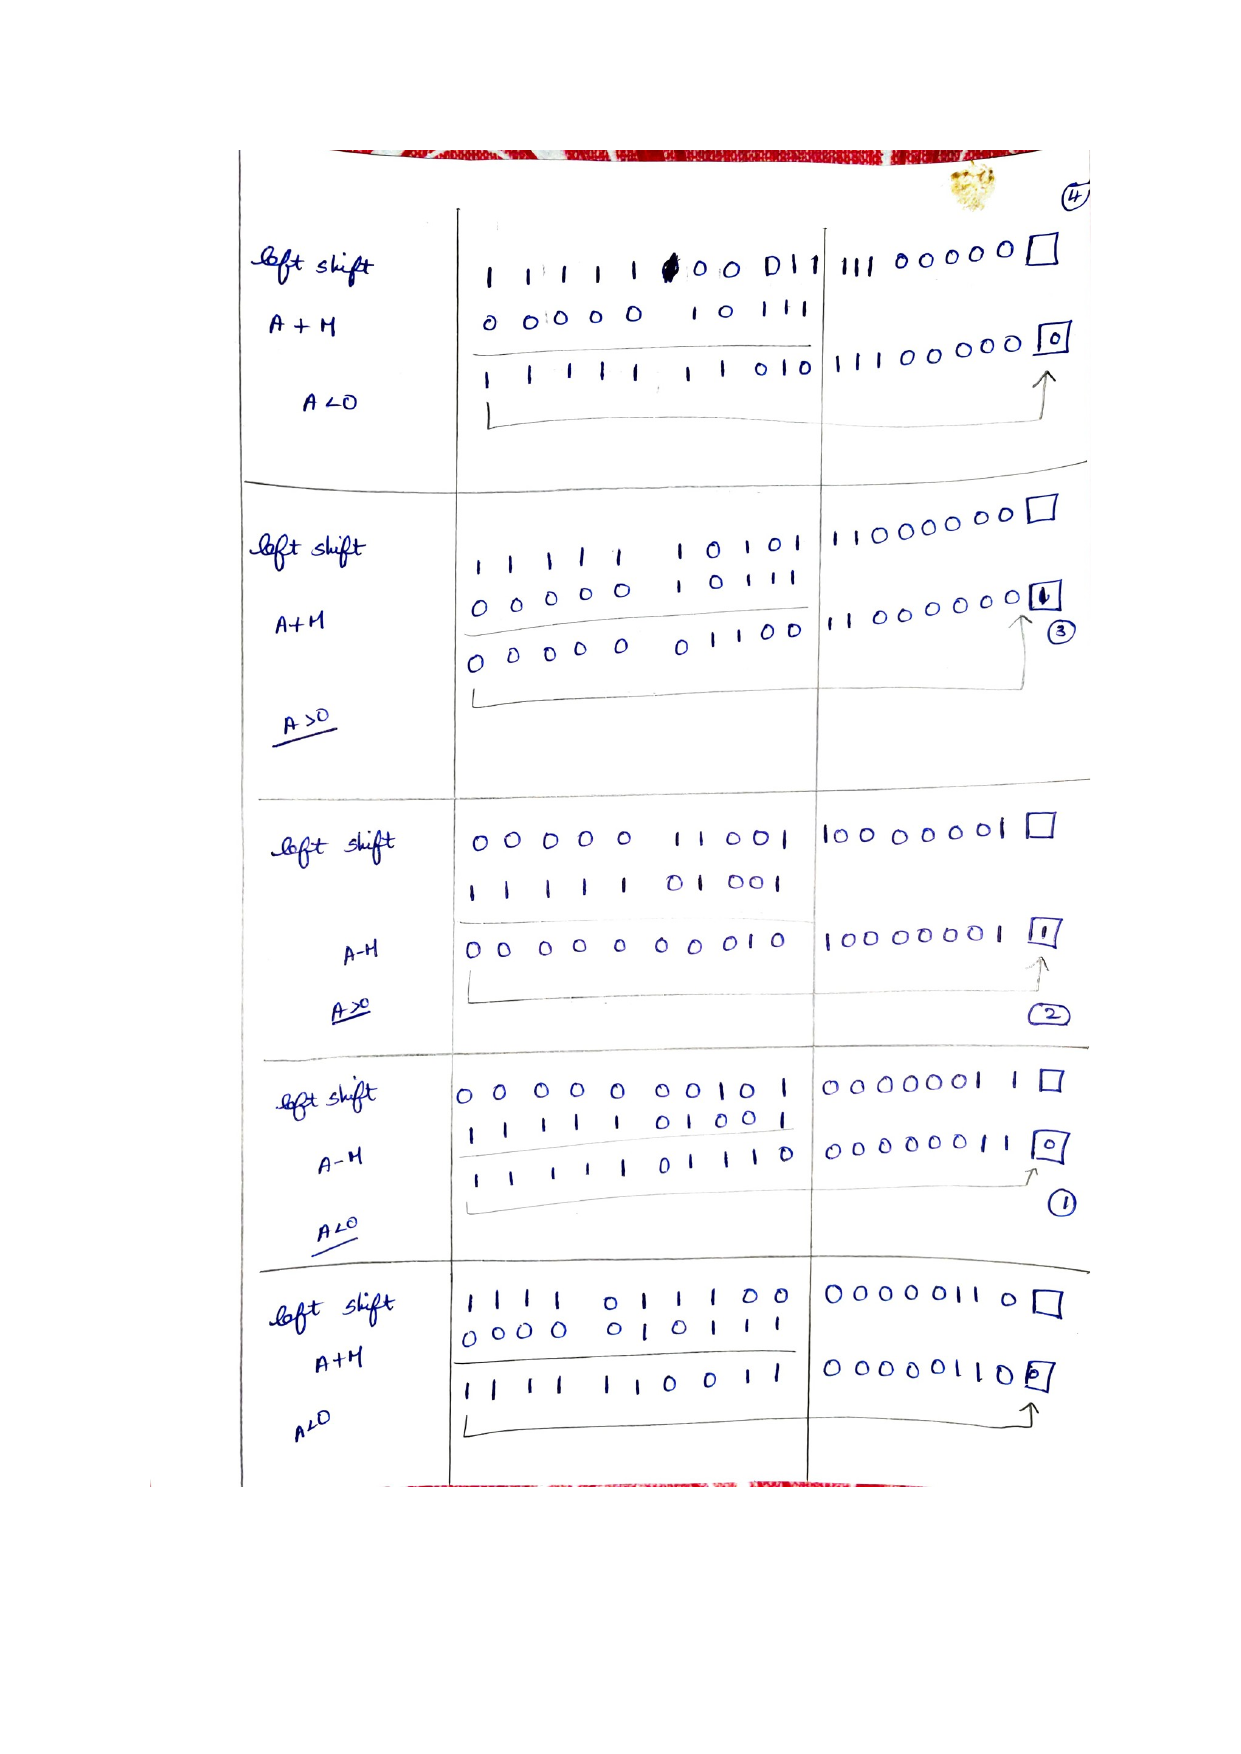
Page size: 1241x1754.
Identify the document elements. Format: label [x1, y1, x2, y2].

picture [150, 150, 1091, 1487]
